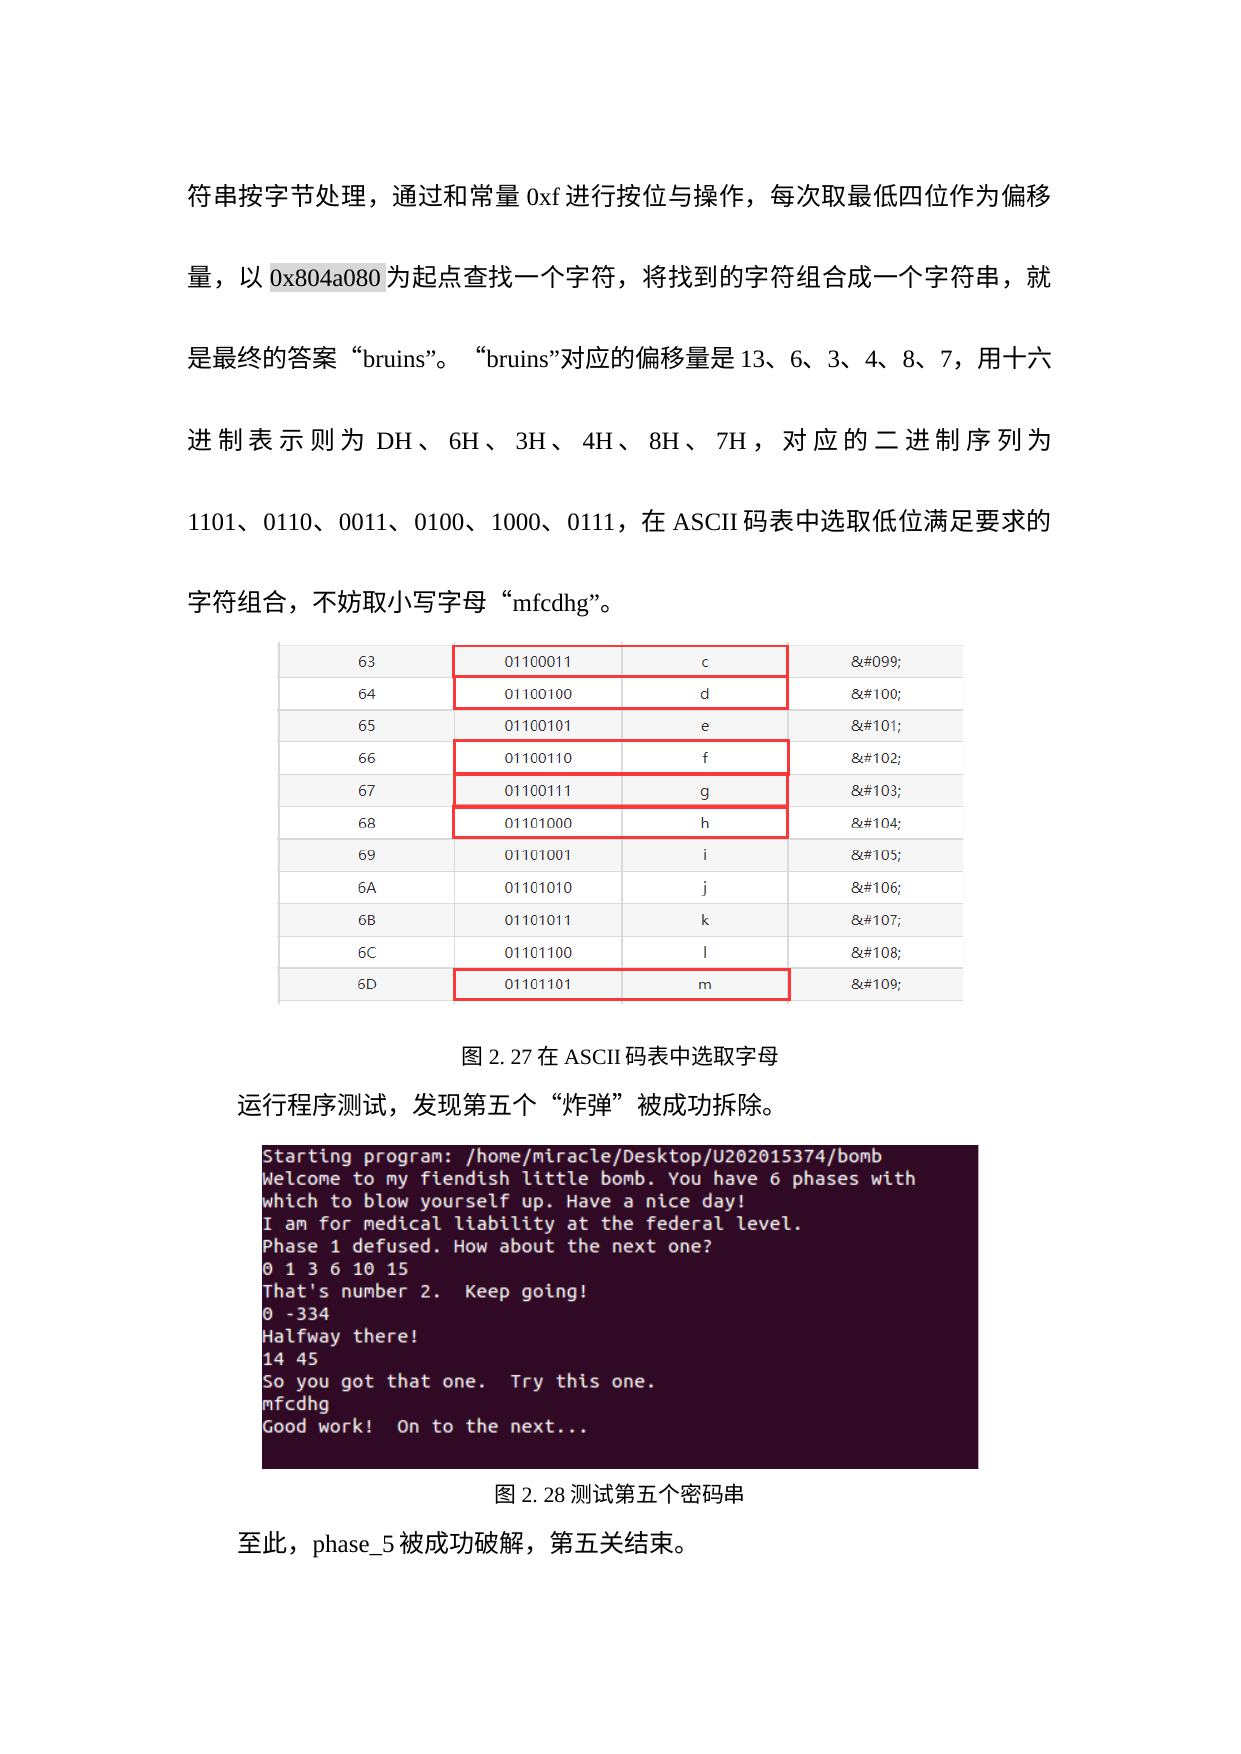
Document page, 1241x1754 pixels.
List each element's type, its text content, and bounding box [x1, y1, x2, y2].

text 运行程序测试，发现第五个“炸弹”被成功拆除。 [187, 1071, 1053, 1136]
text 图 2. 28 测试第五个密码串 [187, 1476, 1053, 1509]
picture [262, 1145, 979, 1469]
picture [277, 642, 964, 1004]
text 至此，phase_5被成功破解，第五关结束。 [187, 1509, 1053, 1574]
text 图 2. 27 在ASCII码表中选取字母 [187, 1038, 1053, 1071]
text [187, 162, 1053, 633]
